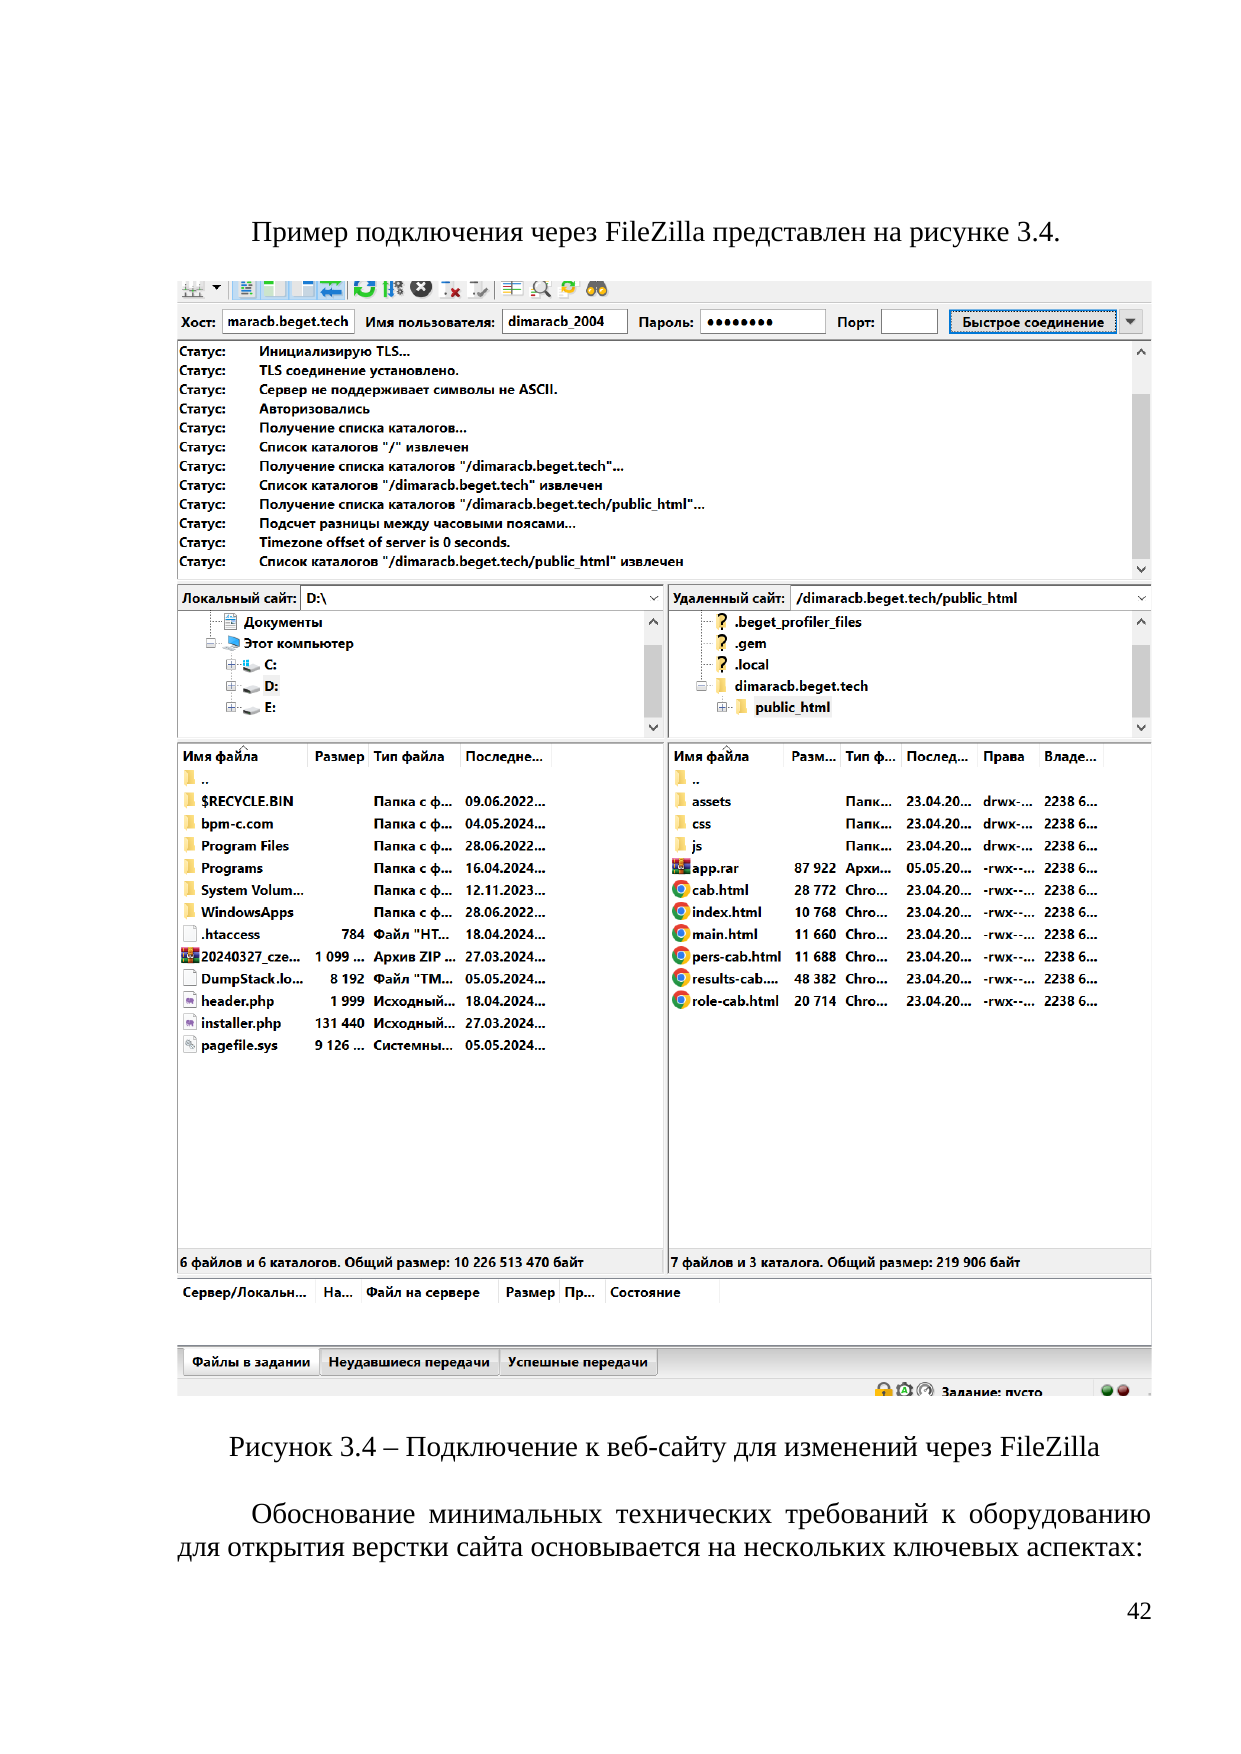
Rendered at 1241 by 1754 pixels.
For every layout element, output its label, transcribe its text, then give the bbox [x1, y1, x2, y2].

text Пример подключения через FileZilla представлен на рисунке 3.4. [177, 214, 1152, 247]
text Обоснование минимальных технических требований к оборудованию для открытия верстки сайта основывается на нескольких ключевых аспектах: [177, 1496, 1152, 1563]
text Рисунок 3.4 – Подключение к веб-сайту для изменений через FileZilla [177, 1429, 1152, 1462]
picture [177, 281, 1152, 1396]
